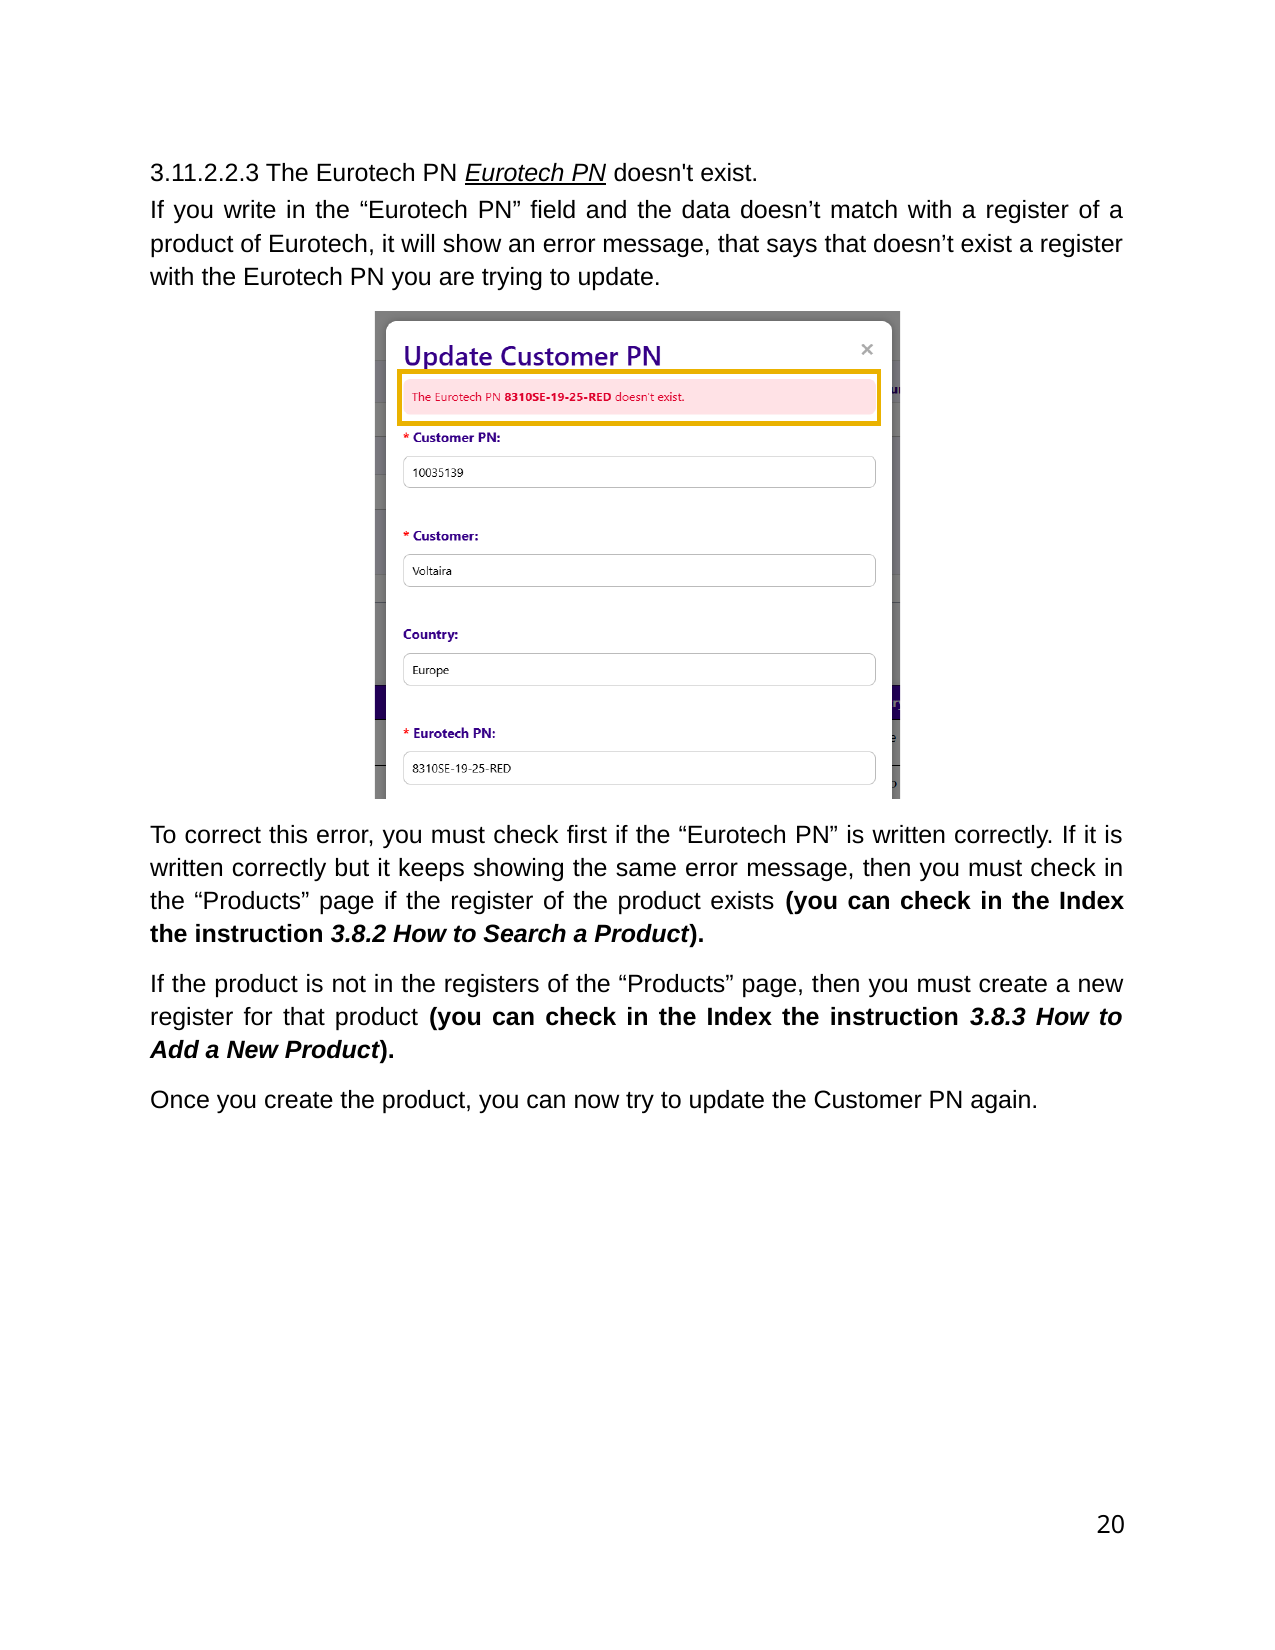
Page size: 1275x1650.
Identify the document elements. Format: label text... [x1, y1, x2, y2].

subtitle 3.11.2.2.3 The Eurotech PN Eurotech PN doesn't exist. [150, 158, 1125, 187]
text To correct this error, you must check first if the “Eurotech PN” is written correctly. If it is written correctly but it keeps showing the same error message, then you must check in the “Products” page if the register of the product exists (you can check in the Index the instruction 3.8.2 How to Search a Product). [150, 820, 1125, 948]
text Once you create the product, you can now try to update the Customer PN again. [150, 1085, 1125, 1113]
picture [374, 311, 901, 799]
text If the product is not in the registers of the “Products” page, then you must create a new register for that product (you can check in the Index the instruction 3.8.3 How to Add a New Product). [150, 969, 1125, 1064]
text If you write in the “Eurotech PN” field and the data doesn’t match with a register of a product of Eurotech, it will show an error message, that says that doesn’t exist a register with the Eurotech PN you are trying to update. [150, 196, 1125, 290]
